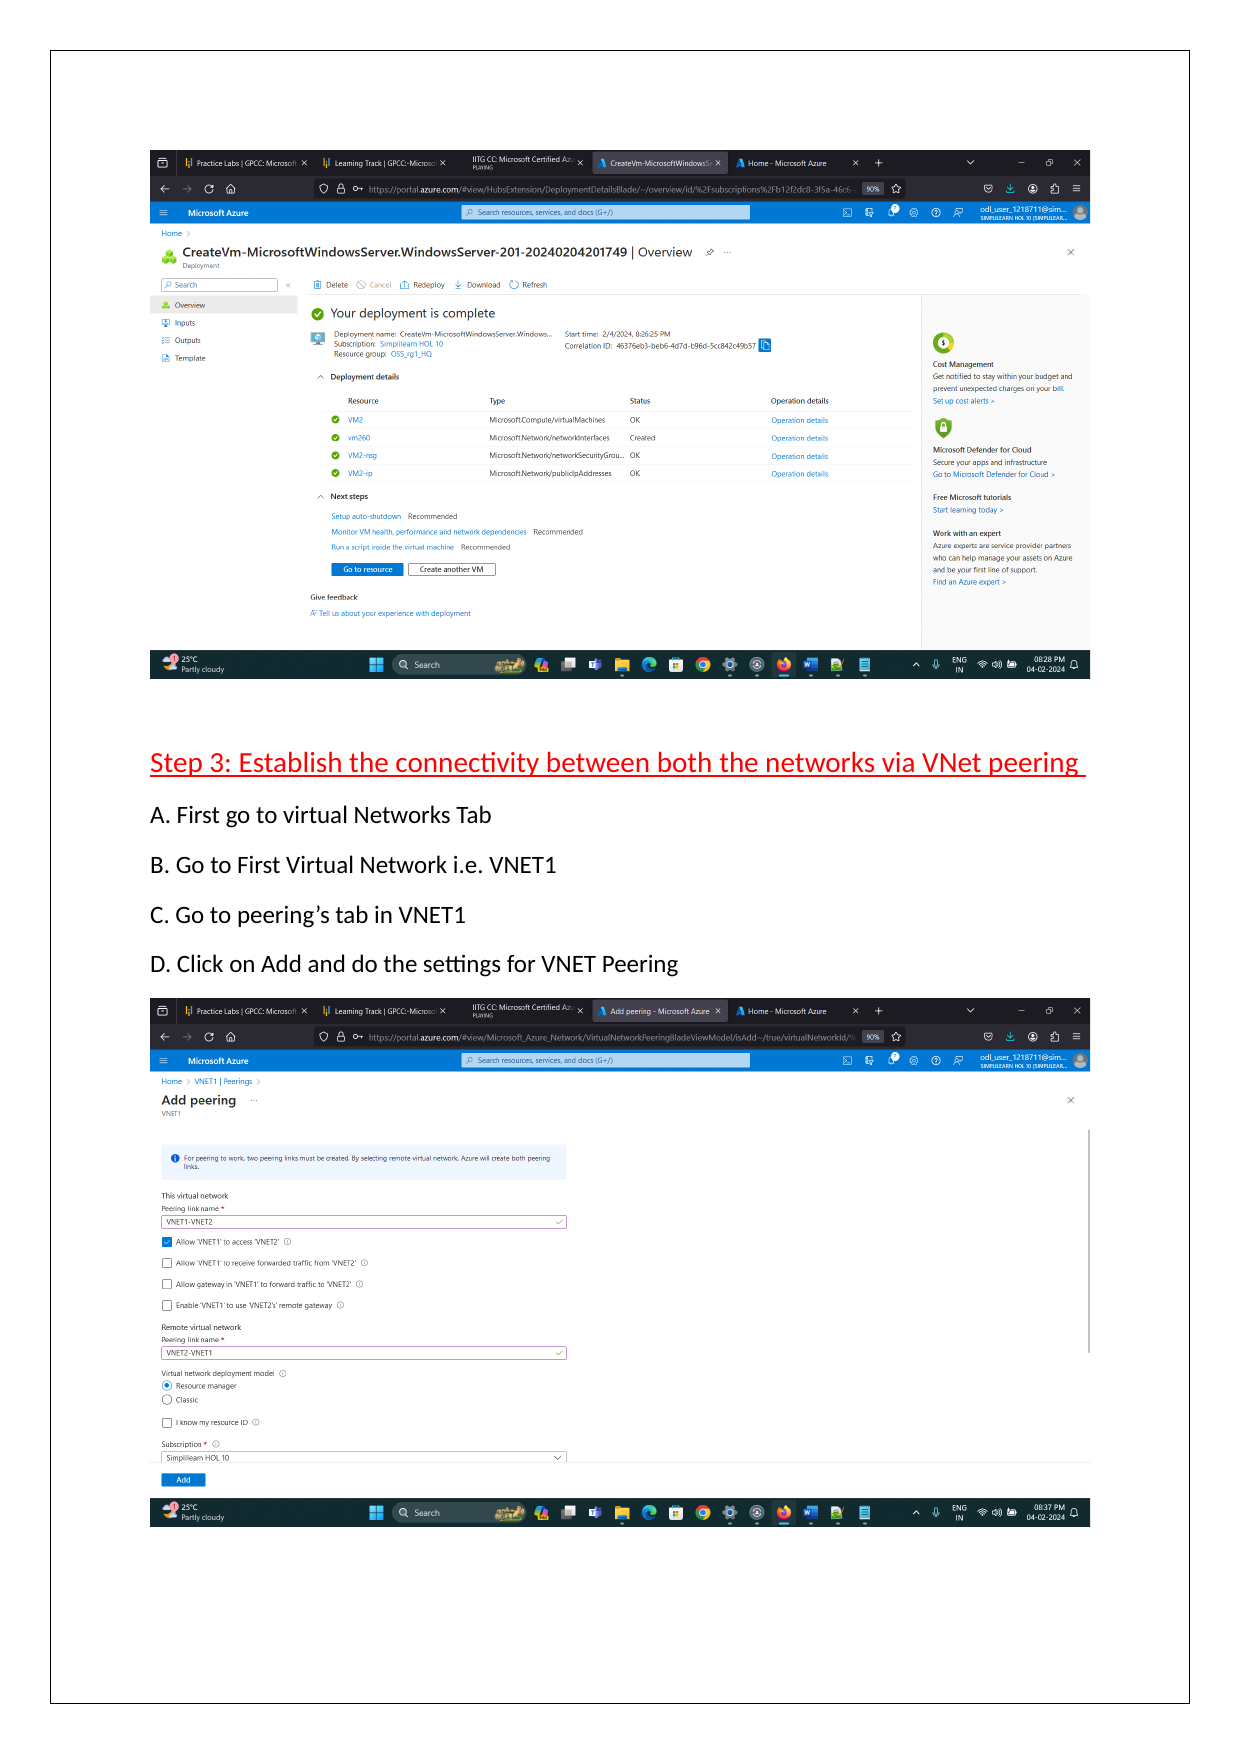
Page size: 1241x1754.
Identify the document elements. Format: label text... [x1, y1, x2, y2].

text C. Go to peering’s tab in VNET1 [150, 899, 1090, 929]
text Step 3: Establish the connectivity between both the networks via VNet peering [150, 744, 1090, 780]
text A. First go to virtual Networks Tab [150, 800, 1090, 830]
picture [150, 150, 1091, 679]
picture [150, 998, 1091, 1527]
text D. Click on Add and do the settings for VNET Peering [150, 948, 1090, 979]
text B. Go to First Virtual Network i.e. VNET1 [150, 849, 1090, 880]
